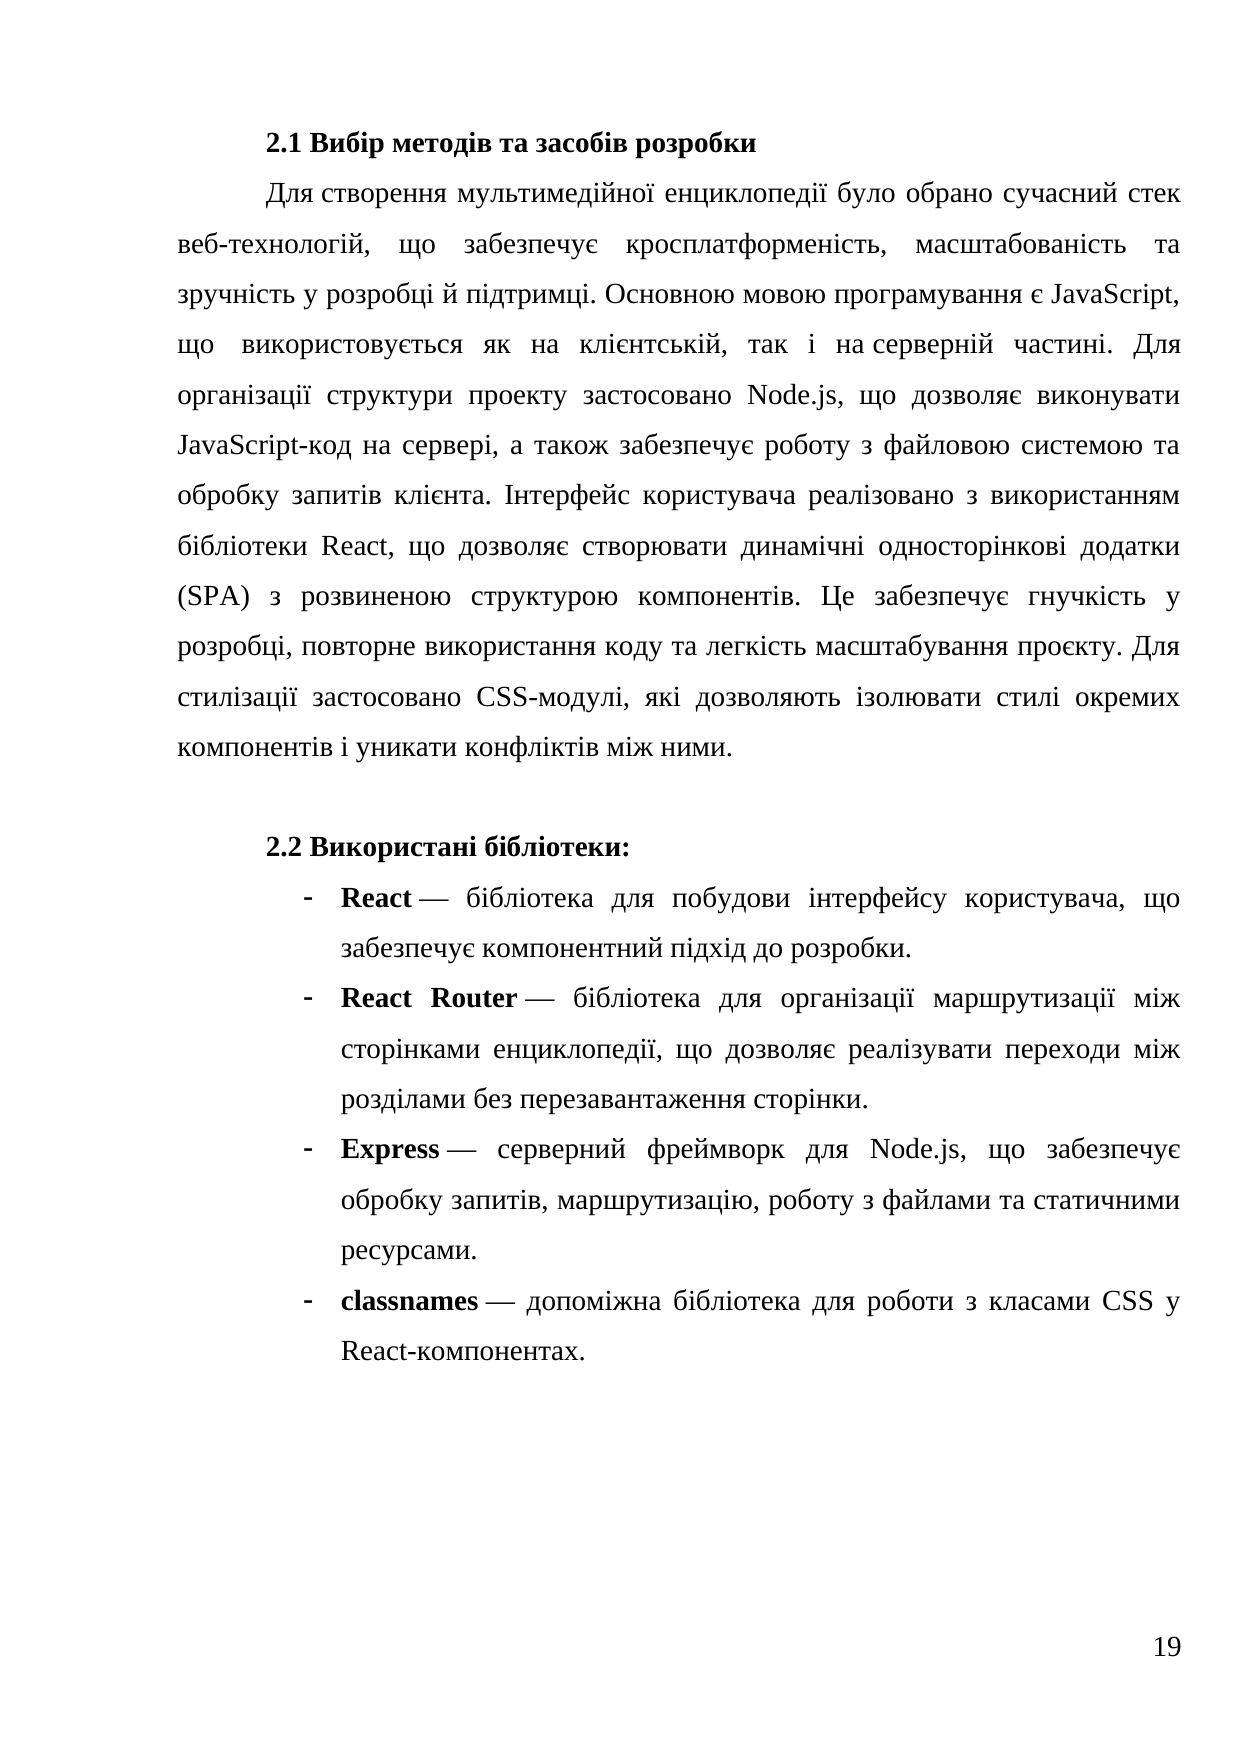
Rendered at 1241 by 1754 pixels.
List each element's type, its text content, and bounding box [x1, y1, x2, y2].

text Для створення мультимедійної енциклопедії було обрано сучасний стек веб-технологій, що забезпечує кросплатформеність, масштабованість та зручність у розробці й підтримці. Основною мовою програмування є JavaScript, що використовується як на клієнтській, так і на серверній частині. Для організації структури проекту застосовано Node.js, що дозволяє виконувати JavaScript-код на сервері, а також забезпечує роботу з файловою системою та обробку запитів клієнта. Інтерфейс користувача реалізовано з використанням бібліотеки React, що дозволяє створювати динамічні односторінкові додатки (SPA) з розвиненою структурою компонентів. Це забезпечує гнучкість у розробці, повторне використання коду та легкість масштабування проєкту. Для стилізації застосовано CSS-модулі, які дозволяють ізолювати стилі окремих компонентів і уникати конфліктів між ними. [177, 176, 1181, 762]
list React — бібліотека для побудови інтерфейсу користувача, що забезпечує компонентний підхід до розробки. [303, 880, 1181, 964]
subtitle 2.1 Вибір методів та засобів розробки [177, 125, 1181, 159]
list Express — серверний фреймворк для Node.js, що забезпечує обробку запитів, маршрутизацію, роботу з файлами та статичними ресурсами. [303, 1132, 1181, 1266]
list React Router — бібліотека для організації маршрутизації між сторінками енциклопедії, що дозволяє реалізувати переходи між розділами без перезавантаження сторінки. [303, 981, 1181, 1115]
subtitle 2.2 Використані бібліотеки: [177, 829, 1181, 863]
list classnames — допоміжна бібліотека для роботи з класами CSS у React-компонентах. [303, 1283, 1181, 1367]
